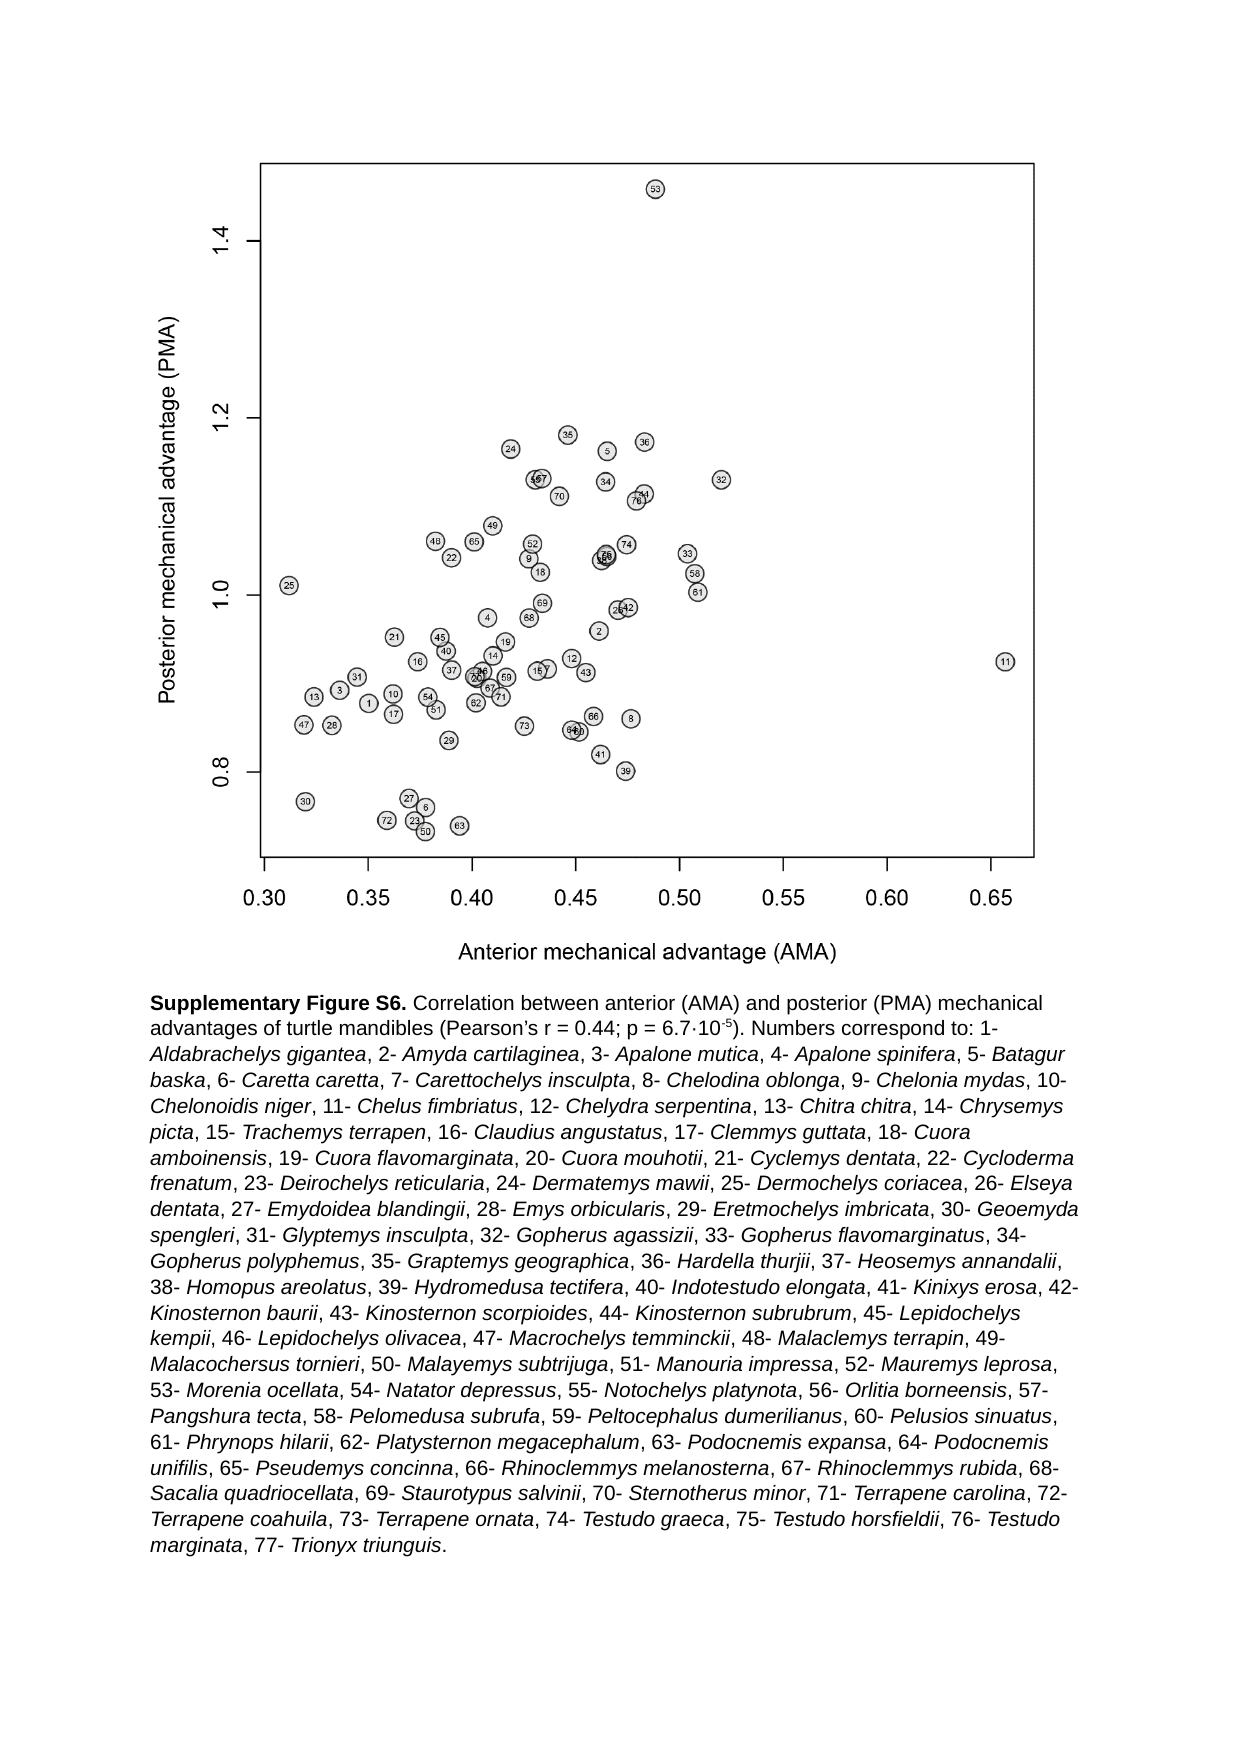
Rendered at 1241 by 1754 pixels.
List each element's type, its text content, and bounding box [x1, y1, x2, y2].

text Supplementary Figure S6. Correlation between anterior (AMA) and posterior (PMA) mechanical advantages of turtle mandibles (Pearson’s r = 0.44; p = 6.7·10-5). Numbers correspond to: 1- Aldabrachelys gigantea, 2- Amyda cartilaginea, 3- Apalone mutica, 4- Apalone spinifera, 5- Batagur baska, 6- Caretta caretta, 7- Carettochelys insculpta, 8- Chelodina oblonga, 9- Chelonia mydas, 10- Chelonoidis niger, 11- Chelus fimbriatus, 12- Chelydra serpentina, 13- Chitra chitra, 14- Chrysemys picta, 15- Trachemys terrapen, 16- Claudius angustatus, 17- Clemmys guttata, 18- Cuora amboinensis, 19- Cuora flavomarginata, 20- Cuora mouhotii, 21- Cyclemys dentata, 22- Cycloderma frenatum, 23- Deirochelys reticularia, 24- Dermatemys mawii, 25- Dermochelys coriacea, 26- Elseya dentata, 27- Emydoidea blandingii, 28- Emys orbicularis, 29- Eretmochelys imbricata, 30- Geoemyda spengleri, 31- Glyptemys insculpta, 32- Gopherus agassizii, 33- Gopherus flavomarginatus, 34- Gopherus polyphemus, 35- Graptemys geographica, 36- Hardella thurjii, 37- Heosemys annandalii, 38- Homopus areolatus, 39- Hydromedusa tectifera, 40- Indotestudo elongata, 41- Kinixys erosa, 42- Kinosternon baurii, 43- Kinosternon scorpioides, 44- Kinosternon subrubrum, 45- Lepidochelys kempii, 46- Lepidochelys olivacea, 47- Macrochelys temminckii, 48- Malaclemys terrapin, 49- Malacochersus tornieri, 50- Malayemys subtrijuga, 51- Manouria impressa, 52- Mauremys leprosa, 53- Morenia ocellata, 54- Natator depressus, 55- Notochelys platynota, 56- Orlitia borneensis, 57- Pangshura tecta, 58- Pelomedusa subrufa, 59- Peltocephalus dumerilianus, 60- Pelusios sinuatus, 61- Phrynops hilarii, 62- Platysternon megacephalum, 63- Podocnemis expansa, 64- Podocnemis unifilis, 65- Pseudemys concinna, 66- Rhinoclemmys melanosterna, 67- Rhinoclemmys rubida, 68- Sacalia quadriocellata, 69- Staurotypus salvinii, 70- Sternotherus minor, 71- Terrapene carolina, 72- Terrapene coahuila, 73- Terrapene ornata, 74- Testudo graeca, 75- Testudo horsfieldii, 76- Testudo marginata, 77- Trionyx triunguis. [150, 990, 1090, 1557]
picture [150, 150, 1044, 972]
